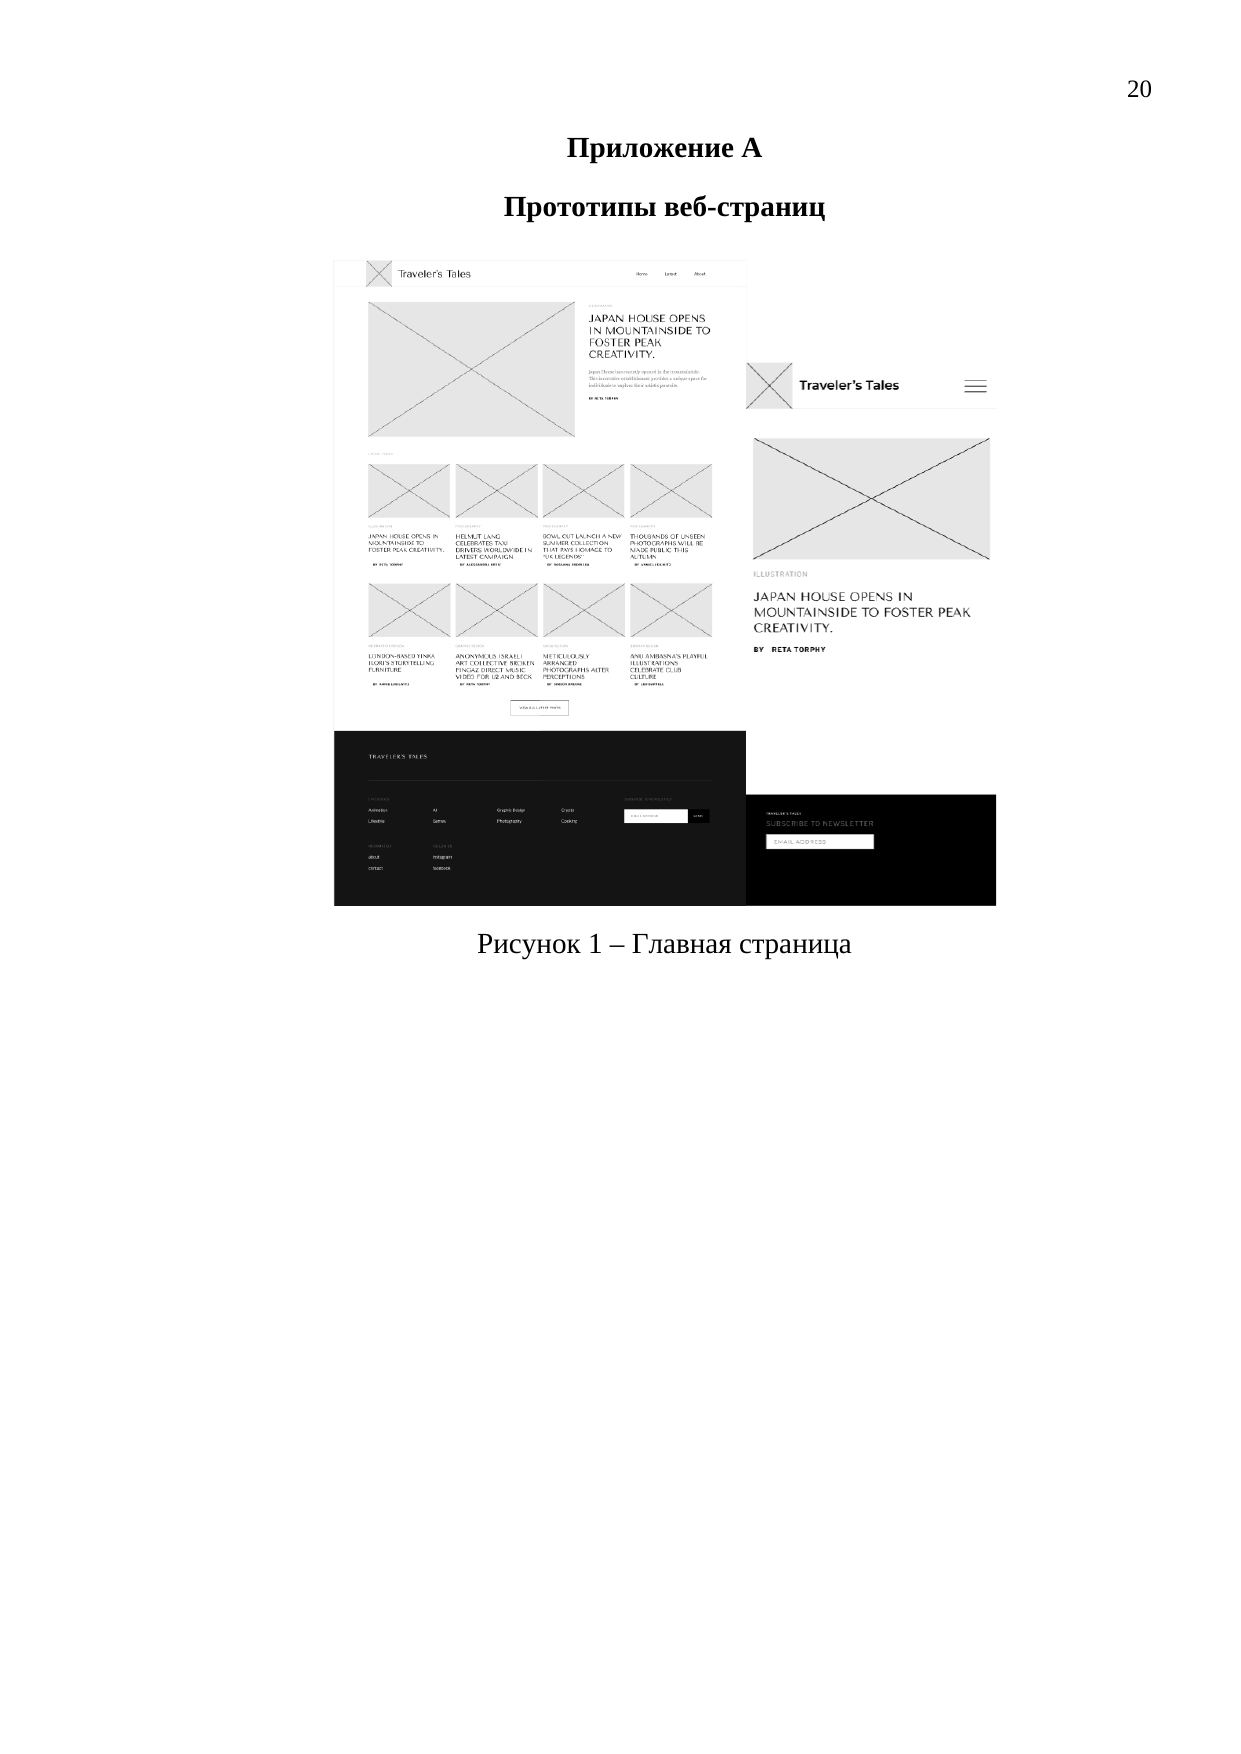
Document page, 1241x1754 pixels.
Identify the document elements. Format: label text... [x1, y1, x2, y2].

picture [332, 260, 997, 906]
text Рисунок 1 – Главная страница [177, 926, 1152, 960]
subtitle Приложение А [177, 131, 1152, 164]
subtitle Прототипы веб-страниц [177, 189, 1152, 223]
